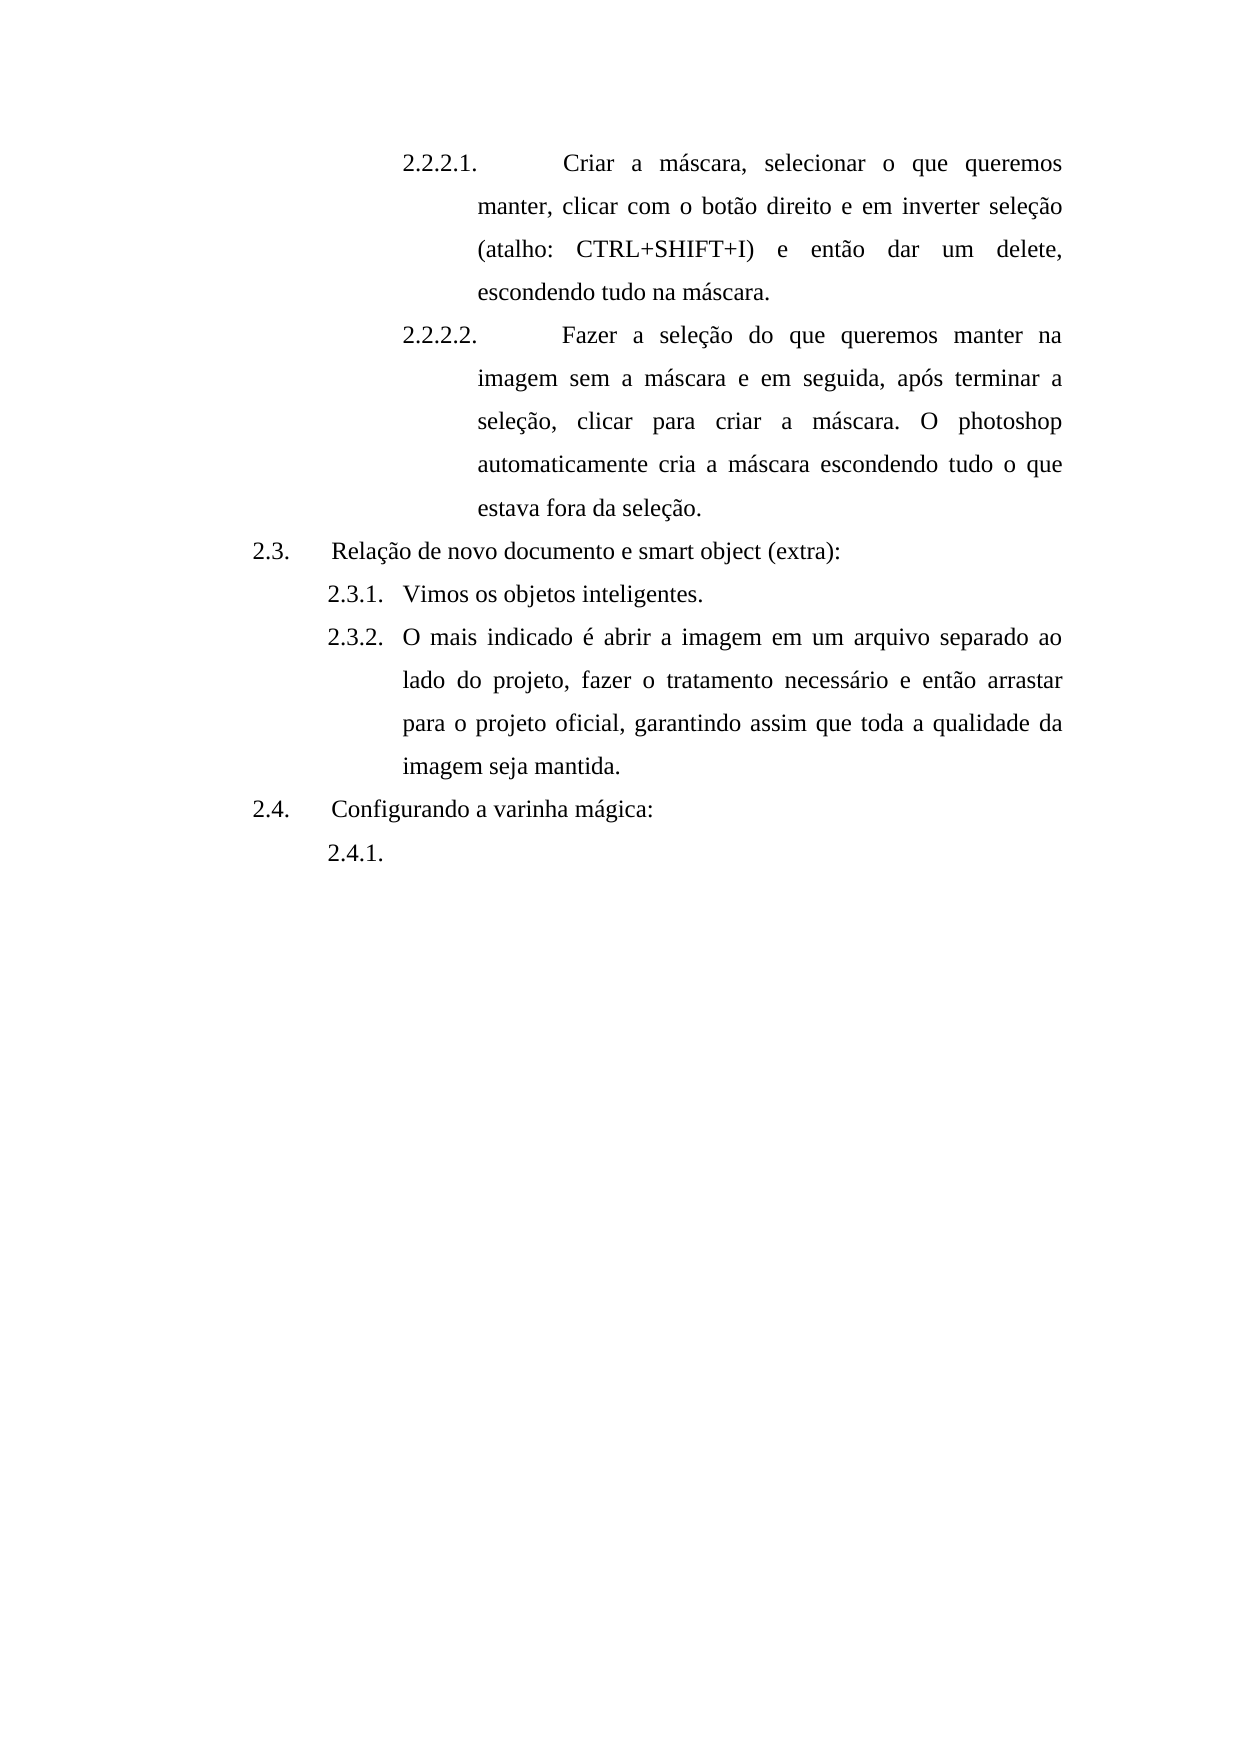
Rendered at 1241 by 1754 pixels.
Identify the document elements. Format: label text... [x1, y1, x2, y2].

list Fazer a seleção do que queremos manter na imagem sem a máscara e em seguida, após terminar a seleção, clicar para criar a máscara. O photoshop automaticamente cria a máscara escondendo tudo o que estava fora da seleção. [402, 320, 1063, 521]
list Vimos os objetos inteligentes. [327, 579, 1063, 608]
list Criar a máscara, selecionar o que queremos manter, clicar com o botão direito e em inverter seleção (atalho: CTRL+SHIFT+I) e então dar um delete, escondendo tudo na máscara. [402, 148, 1063, 306]
list Relação de novo documento e smart object (extra): [252, 536, 1063, 564]
list Configurando a varinha mágica: [252, 794, 1063, 823]
list O mais indicado é abrir a imagem em um arquivo separado ao lado do projeto, fazer o tratamento necessário e então arrastar para o projeto oficial, garantindo assim que toda a qualidade da imagem seja mantida. [327, 622, 1063, 780]
